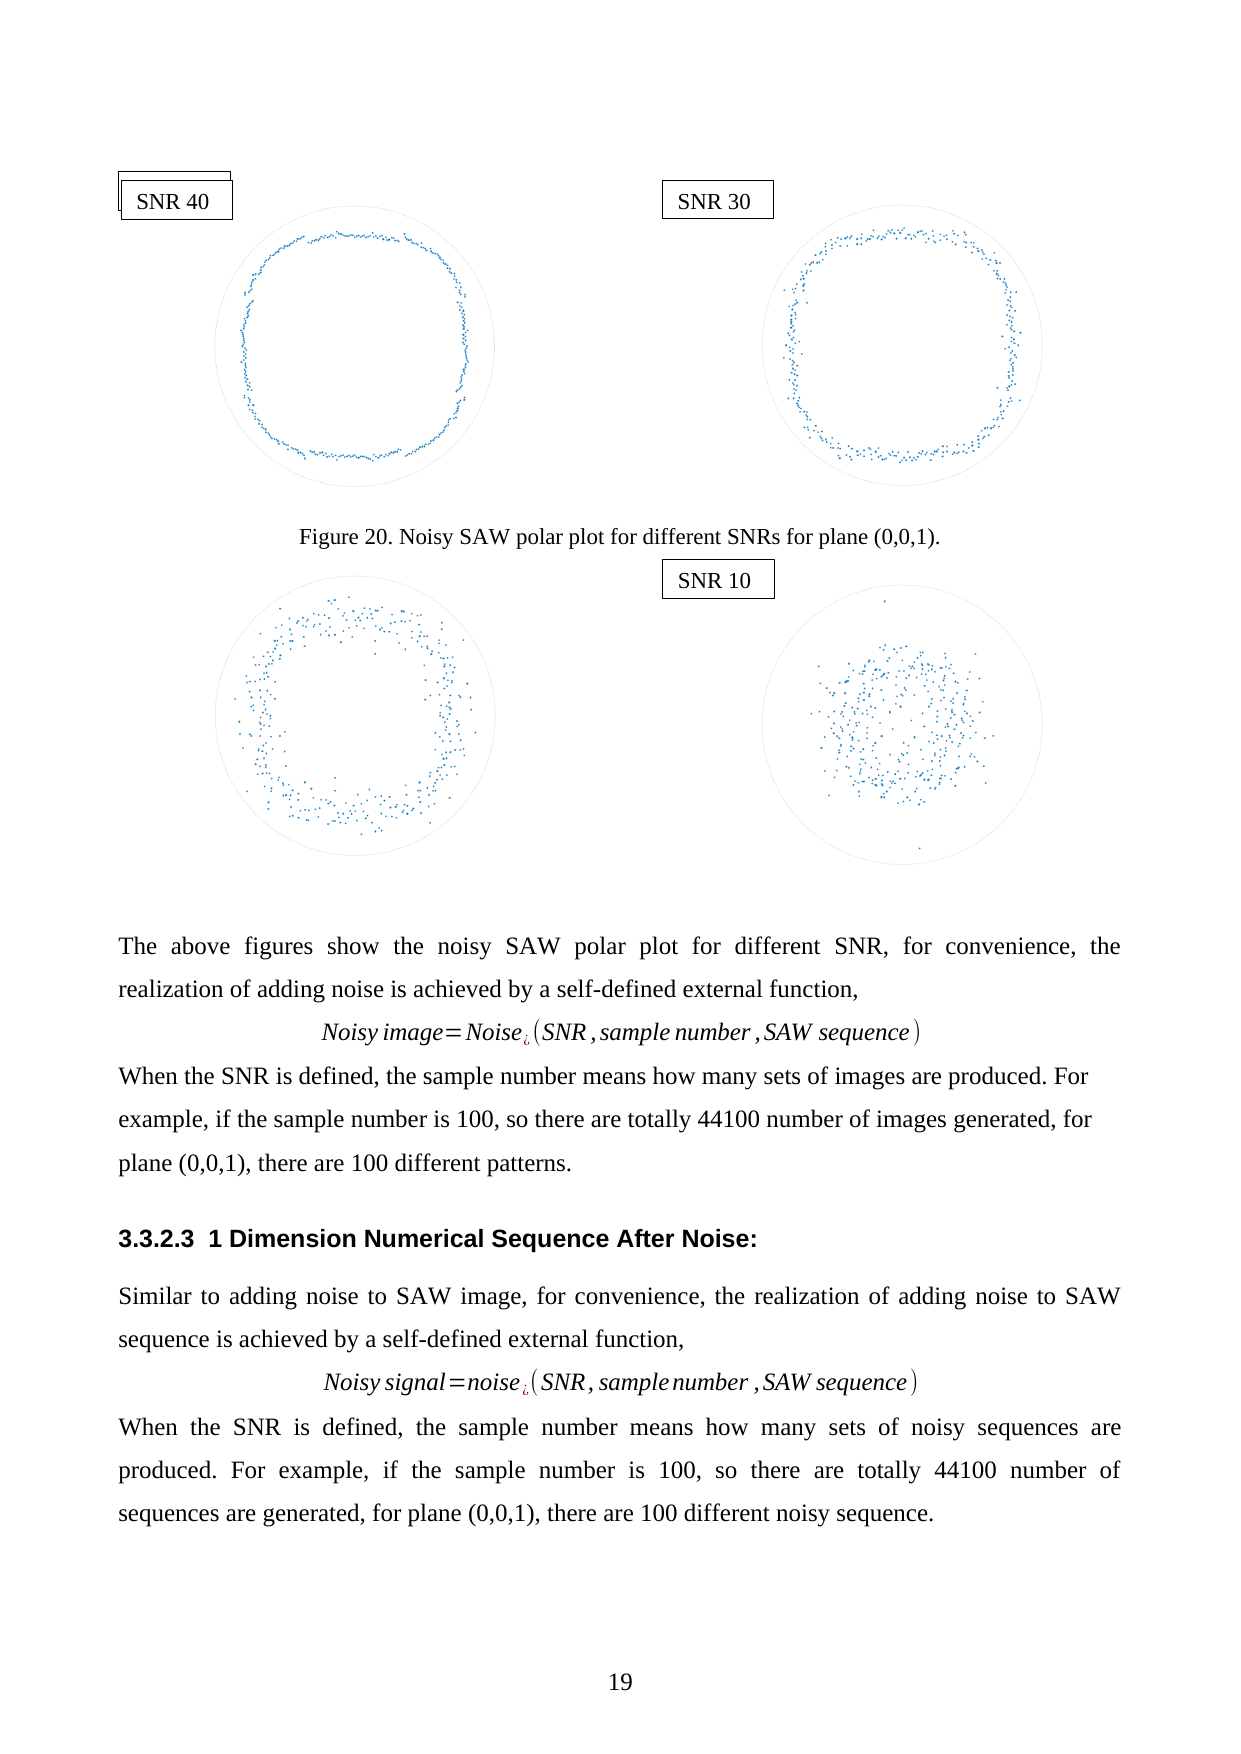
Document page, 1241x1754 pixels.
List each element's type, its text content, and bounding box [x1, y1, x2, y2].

text When the SNR is defined, the sample number means how many sets of images are produced. For example, if the sample number is 100, so there are totally 44100 number of images generated, for plane (0,0,1), there are 100 different patterns. [118, 1061, 1122, 1176]
text Similar to adding noise to SAW image, for convenience, the realization of adding noise to SAW sequence is achieved by a self-defined external function, [118, 1281, 1122, 1353]
picture [665, 180, 1123, 523]
picture [118, 180, 575, 524]
picture [665, 559, 1123, 902]
picture [118, 550, 576, 893]
subtitle 1 Dimension Numerical Sequence After Noise: [118, 1224, 1122, 1252]
text The above figures show the noisy SAW polar plot for different SNR, for convenience, the realization of adding noise is achieved by a self-defined external function, [118, 931, 1122, 1003]
text When the SNR is defined, the sample number means how many sets of noisy sequences are produced. For example, if the sample number is 100, so there are totally 44100 number of sequences are generated, for plane (0,0,1), there are 100 different noisy sequence. [118, 1412, 1122, 1527]
